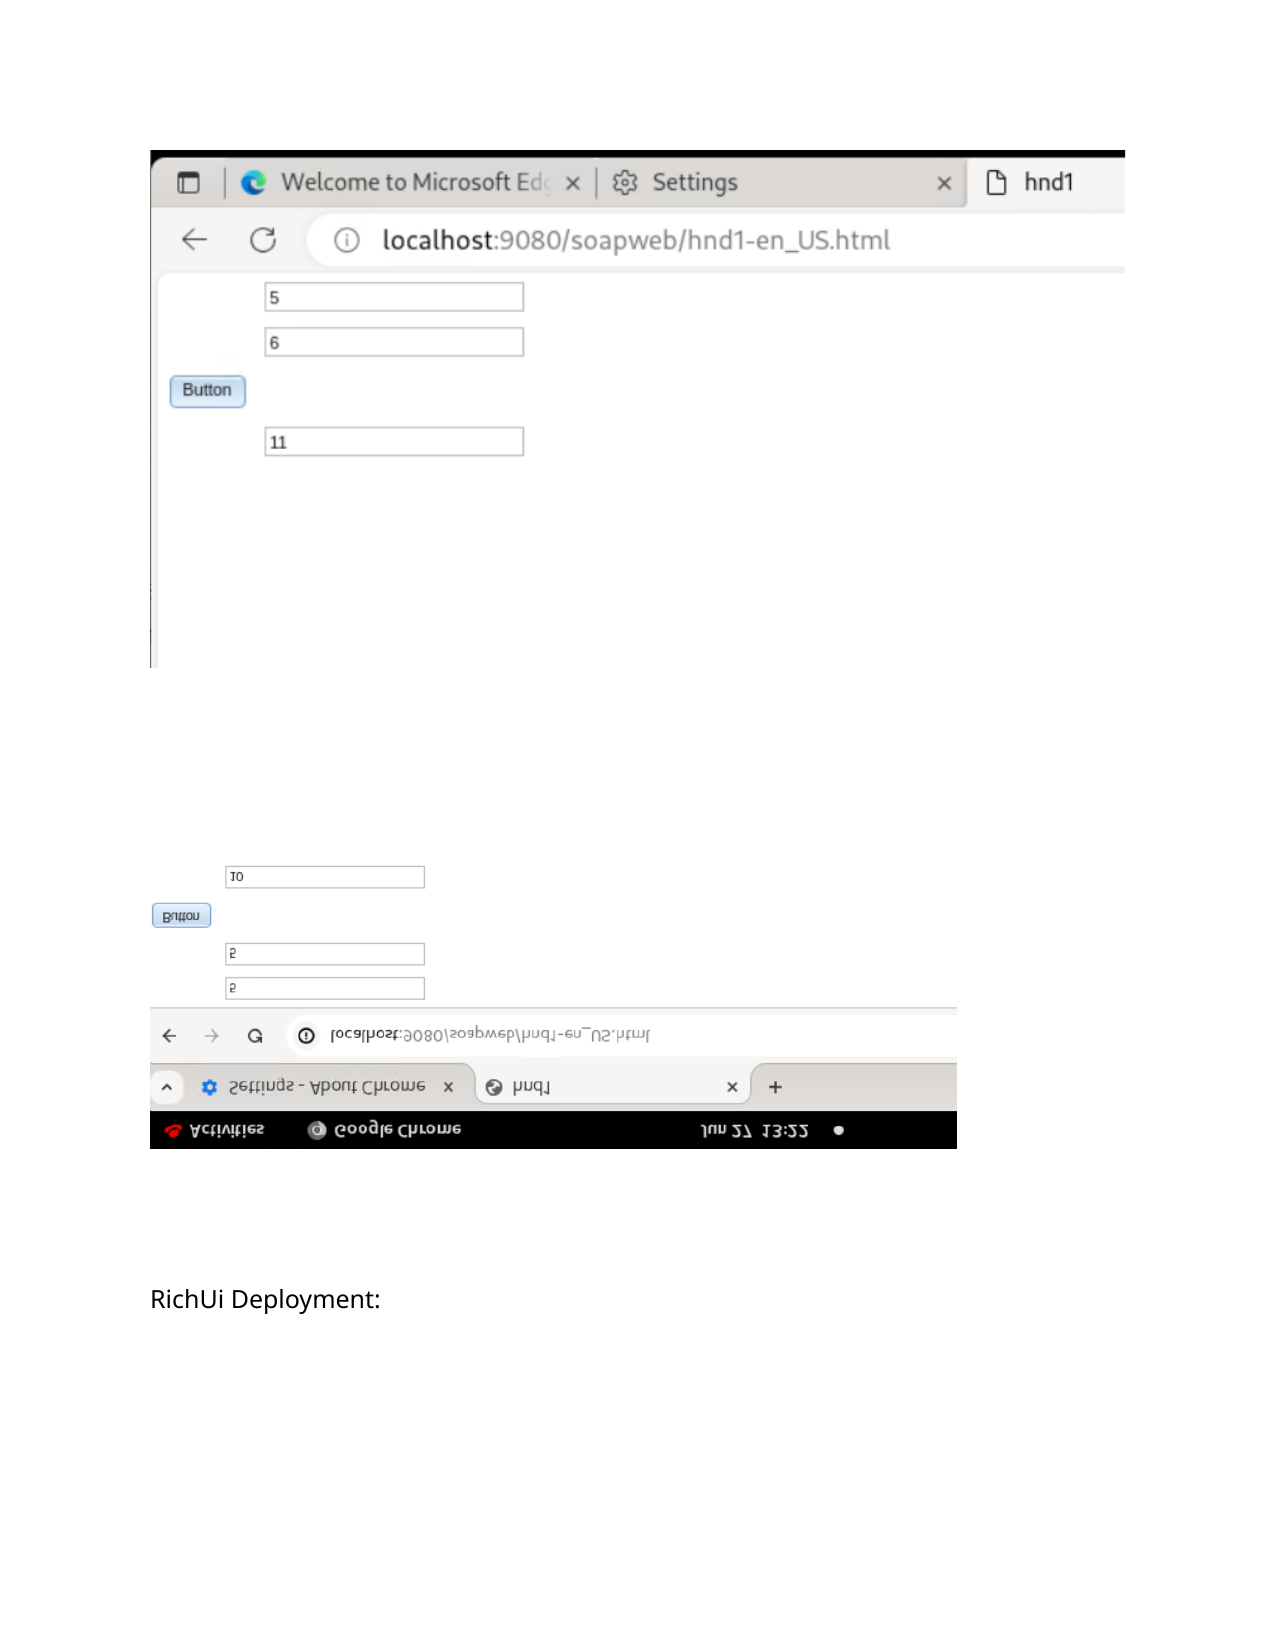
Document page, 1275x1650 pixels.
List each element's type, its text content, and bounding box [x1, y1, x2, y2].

picture [150, 150, 1125, 668]
picture [150, 745, 957, 1149]
text RichUi Deployment: [150, 1282, 1125, 1316]
